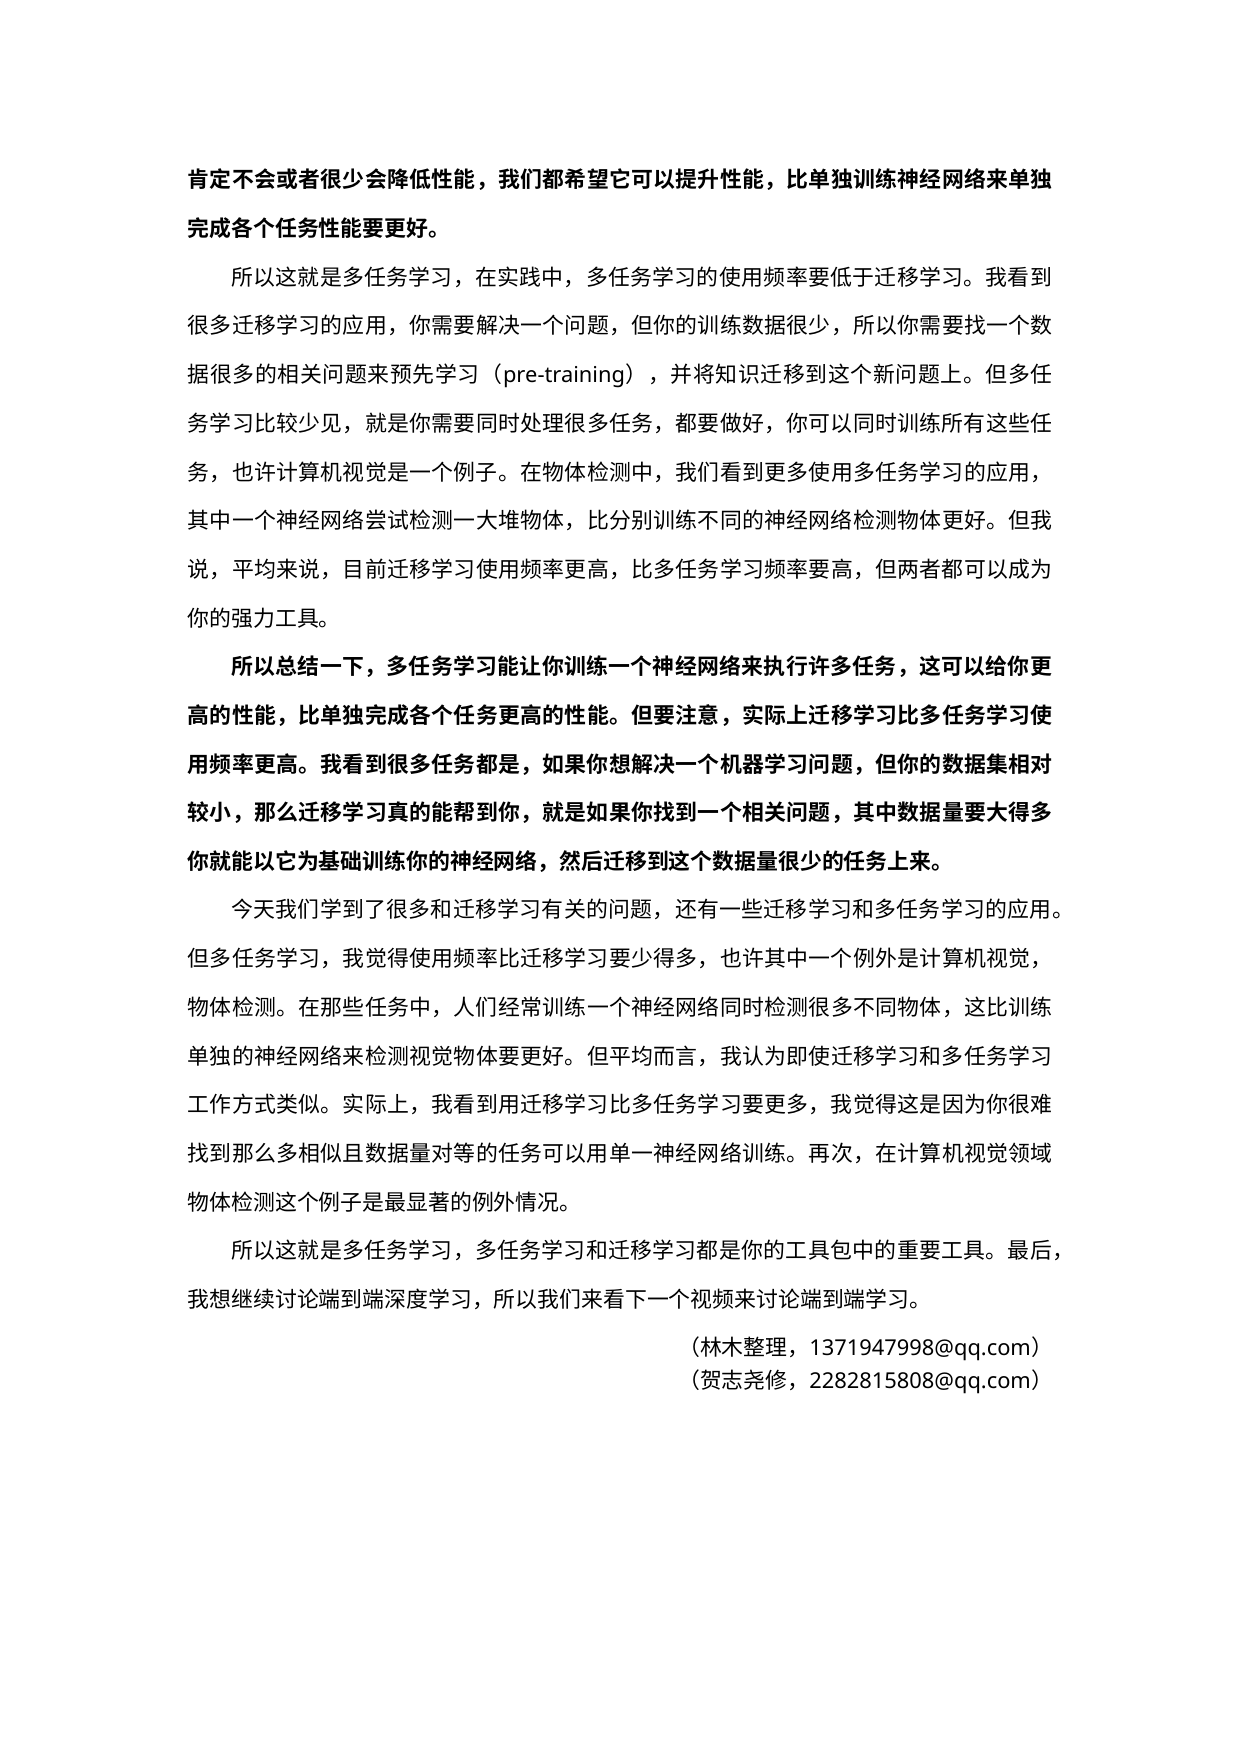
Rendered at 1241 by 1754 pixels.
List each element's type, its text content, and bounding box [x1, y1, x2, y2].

text （林木整理，1371947998@qq.com） [187, 1330, 1053, 1362]
text （贺志尧修，2282815808@qq.com） [187, 1362, 1053, 1395]
text 今天我们学到了很多和迁移学习有关的问题，还有一些迁移学习和多任务学习的应用。但多任务学习，我觉得使用频率比迁移学习要少得多，也许其中一个例外是计算机视觉，物体检测。在那些任务中，人们经常训练一个神经网络同时检测很多不同物体，这比训练单独的神经网络来检测视觉物体要更好。但平均而言，我认为即使迁移学习和多任务学习工作方式类似。实际上，我看到用迁移学习比多任务学习要更多，我觉得这是因为你很难找到那么多相似且数据量对等的任务可以用单一神经网络训练。再次，在计算机视觉领域，物体检测这个例子是最显著的例外情况。 [187, 892, 1053, 1217]
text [187, 162, 1053, 243]
text 所以这就是多任务学习，在实践中，多任务学习的使用频率要低于迁移学习。我看到很多迁移学习的应用，你需要解决一个问题，但你的训练数据很少，所以你需要找一个数据很多的相关问题来预先学习（pre-training），并将知识迁移到这个新问题上。但多任务学习比较少见，就是你需要同时处理很多任务，都要做好，你可以同时训练所有这些任务，也许计算机视觉是一个例子。在物体检测中，我们看到更多使用多任务学习的应用，其中一个神经网络尝试检测一大堆物体，比分别训练不同的神经网络检测物体更好。但我说，平均来说，目前迁移学习使用频率更高，比多任务学习频率要高，但两者都可以成为你的强力工具。 [187, 259, 1053, 633]
text 所以总结一下，多任务学习能让你训练一个神经网络来执行许多任务，这可以给你更高的性能，比单独完成各个任务更高的性能。但要注意，实际上迁移学习比多任务学习使用频率更高。我看到很多任务都是，如果你想解决一个机器学习问题，但你的数据集相对较小，那么迁移学习真的能帮到你，就是如果你找到一个相关问题，其中数据量要大得多，你就能以它为基础训练你的神经网络，然后迁移到这个数据量很少的任务上来。 [187, 649, 1053, 876]
text 所以这就是多任务学习，多任务学习和迁移学习都是你的工具包中的重要工具。最后，我想继续讨论端到端深度学习，所以我们来看下一个视频来讨论端到端学习。 [187, 1233, 1053, 1314]
